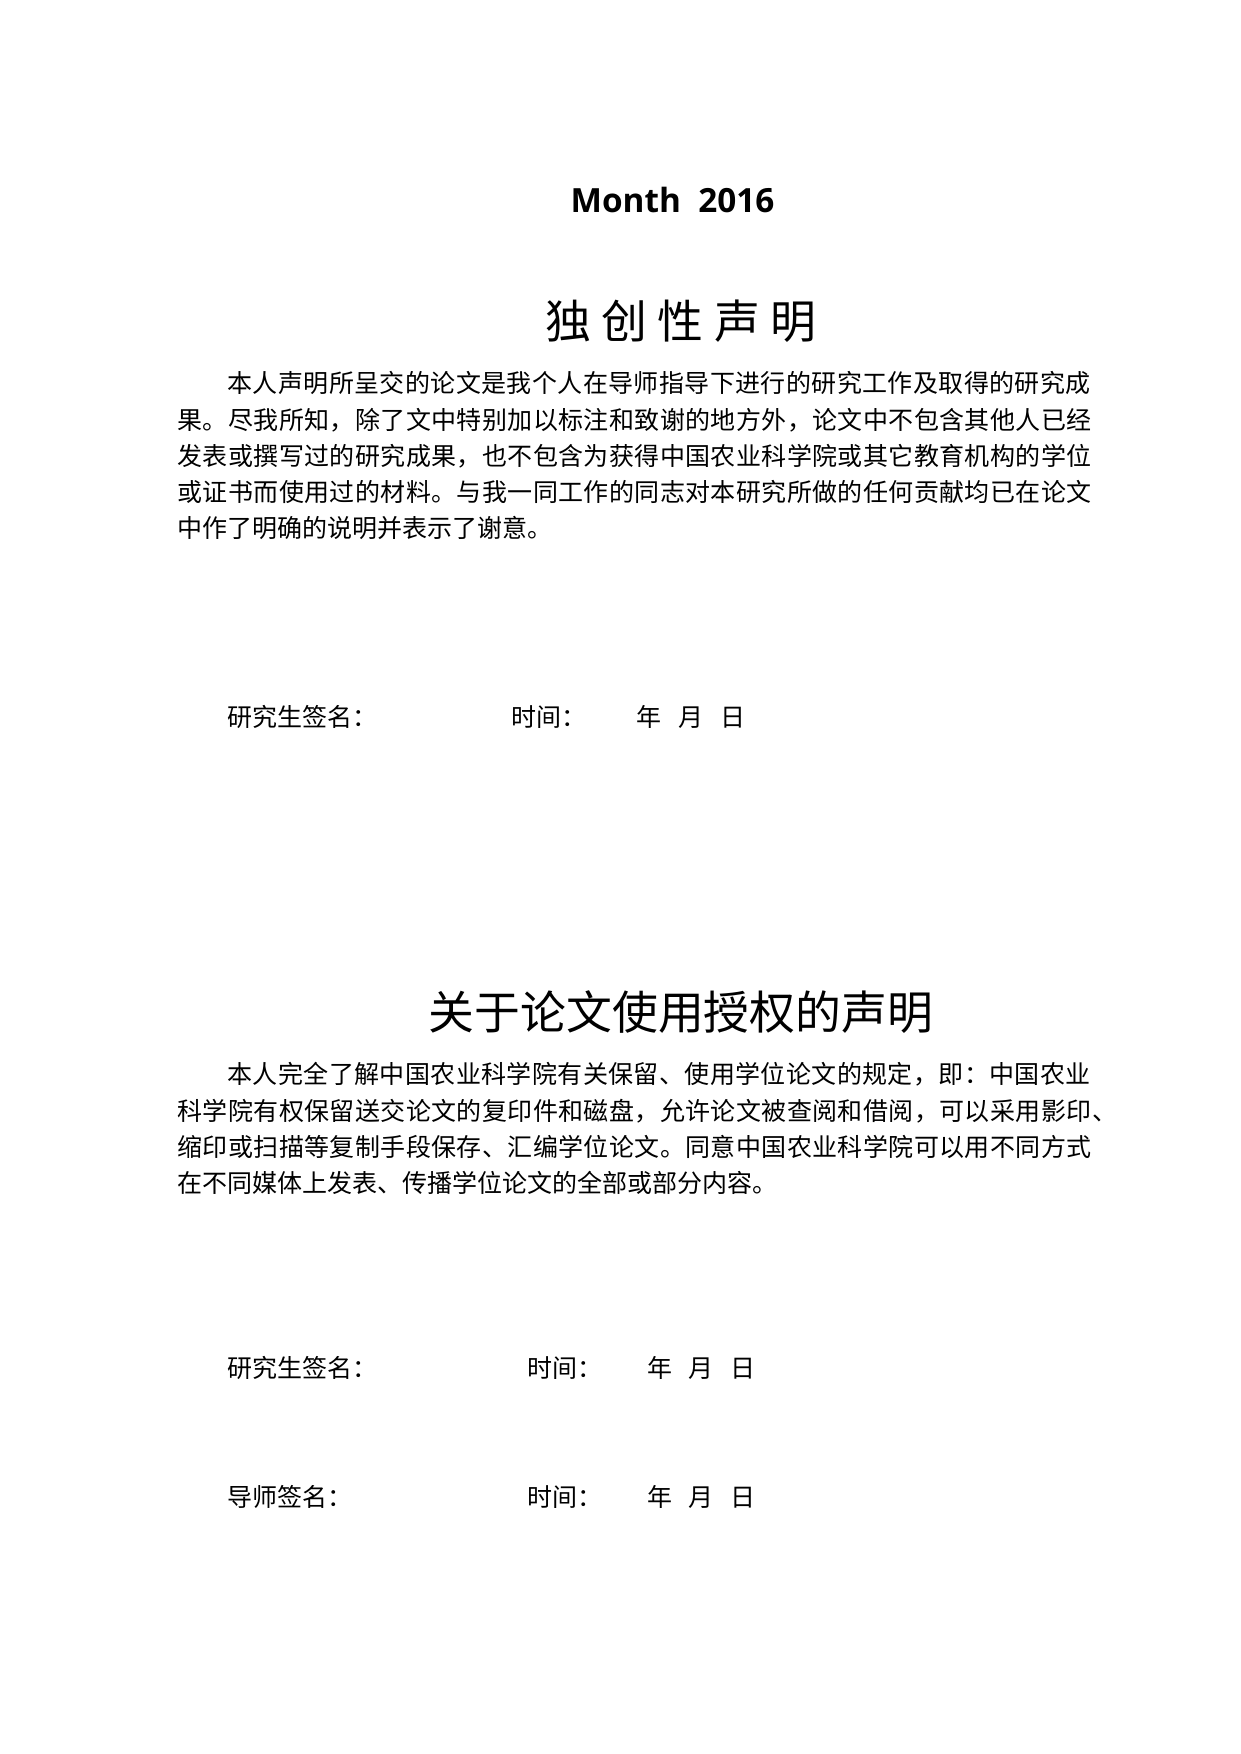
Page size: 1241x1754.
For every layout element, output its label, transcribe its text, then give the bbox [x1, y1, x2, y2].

text 研究生签名： 时间： 年 月 日 [177, 697, 1092, 734]
text Month 2016 [177, 177, 1092, 223]
text 本人完全了解中国农业科学院有关保留、使用学位论文的规定，即：中国农业科学院有权保留送交论文的复印件和磁盘，允许论文被查阅和借阅，可以采用影印、缩印或扫描等复制手段保存、汇编学位论文。同意中国农业科学院可以用不同方式在不同媒体上发表、传播学位论文的全部或部分内容。 [177, 1055, 1092, 1200]
text 研究生签名： 时间： 年 月 日 [177, 1348, 1092, 1384]
text 本人声明所呈交的论文是我个人在导师指导下进行的研究工作及取得的研究成果。尽我所知，除了文中特别加以标注和致谢的地方外，论文中不包含其他人已经发表或撰写过的研究成果，也不包含为获得中国农业科学院或其它教育机构的学位或证书而使用过的材料。与我一同工作的同志对本研究所做的任何贡献均已在论文中作了明确的说明并表示了谢意。 [177, 364, 1092, 545]
text 关于论文使用授权的声明 [177, 976, 1092, 1042]
text 导师签名： 时间： 年 月 日 [177, 1477, 1092, 1514]
text 独 创 性 声 明 [177, 285, 1092, 351]
